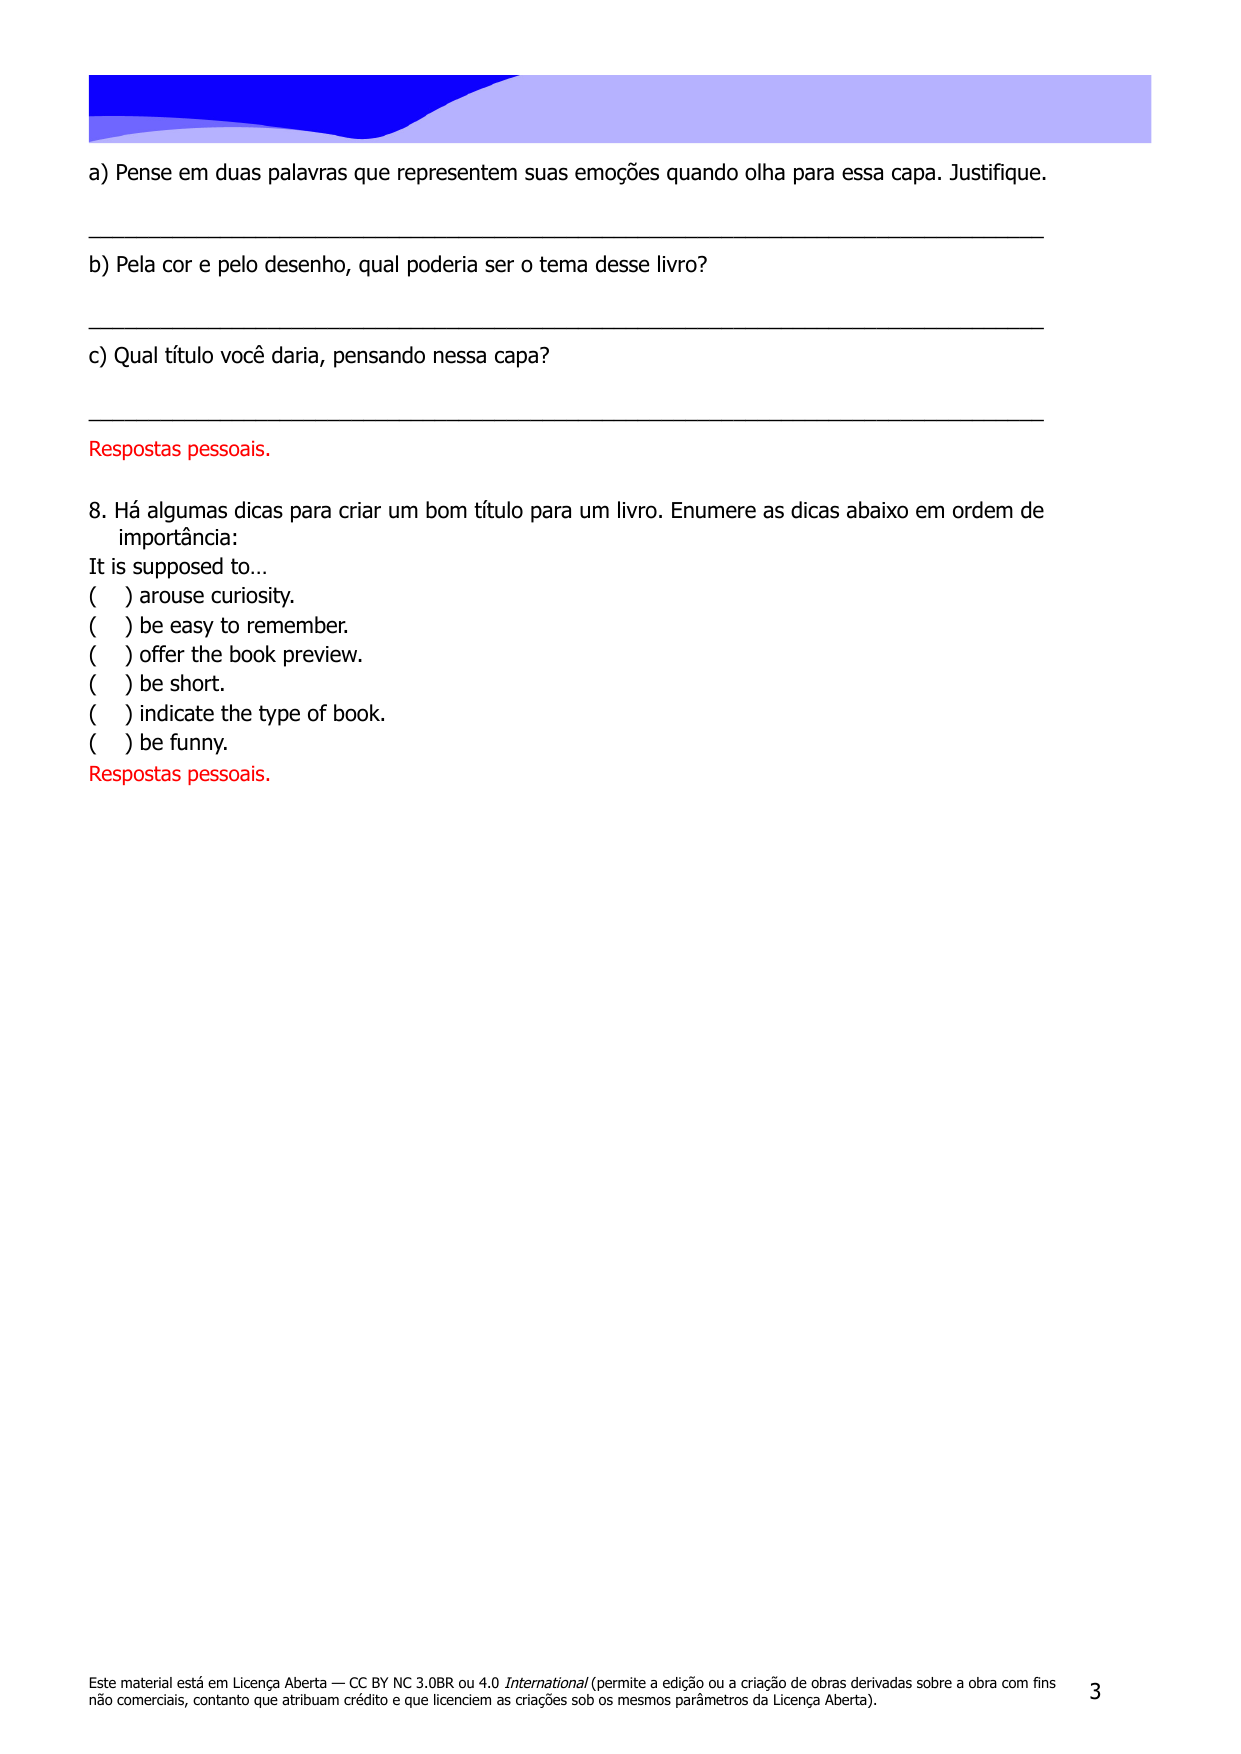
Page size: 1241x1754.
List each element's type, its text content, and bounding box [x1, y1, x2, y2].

text It is supposed to… [89, 552, 1152, 579]
text b) Pela cor e pelo desenho, qual poderia ser o tema desse livro? [89, 250, 1152, 277]
text 8. Há algumas dicas para criar um bom título para um livro. Enumere as dicas abaixo em ordem de importância: [89, 497, 1152, 549]
text a) Pense em duas palavras que representem suas emoções quando olha para essa capa. Justifique. [89, 159, 1152, 185]
text ________________________________________________________________________________ [89, 371, 1152, 430]
text ________________________________________________________________________________ [89, 188, 1152, 247]
text Respostas pessoais. [89, 436, 1152, 461]
text ( ) offer the book preview. [89, 641, 1152, 667]
picture [88, 75, 1152, 156]
text ( ) be easy to remember. [89, 611, 1152, 638]
text ( ) be funny. [89, 729, 1152, 755]
text ( ) arouse curiosity. [89, 582, 1152, 608]
text Respostas pessoais. [89, 761, 1152, 786]
text c) Qual título você daria, pensando nessa capa? [89, 341, 1152, 368]
text ( ) be short. [89, 670, 1152, 696]
text ( ) indicate the type of book. [89, 699, 1152, 726]
text ________________________________________________________________________________ [89, 279, 1152, 338]
